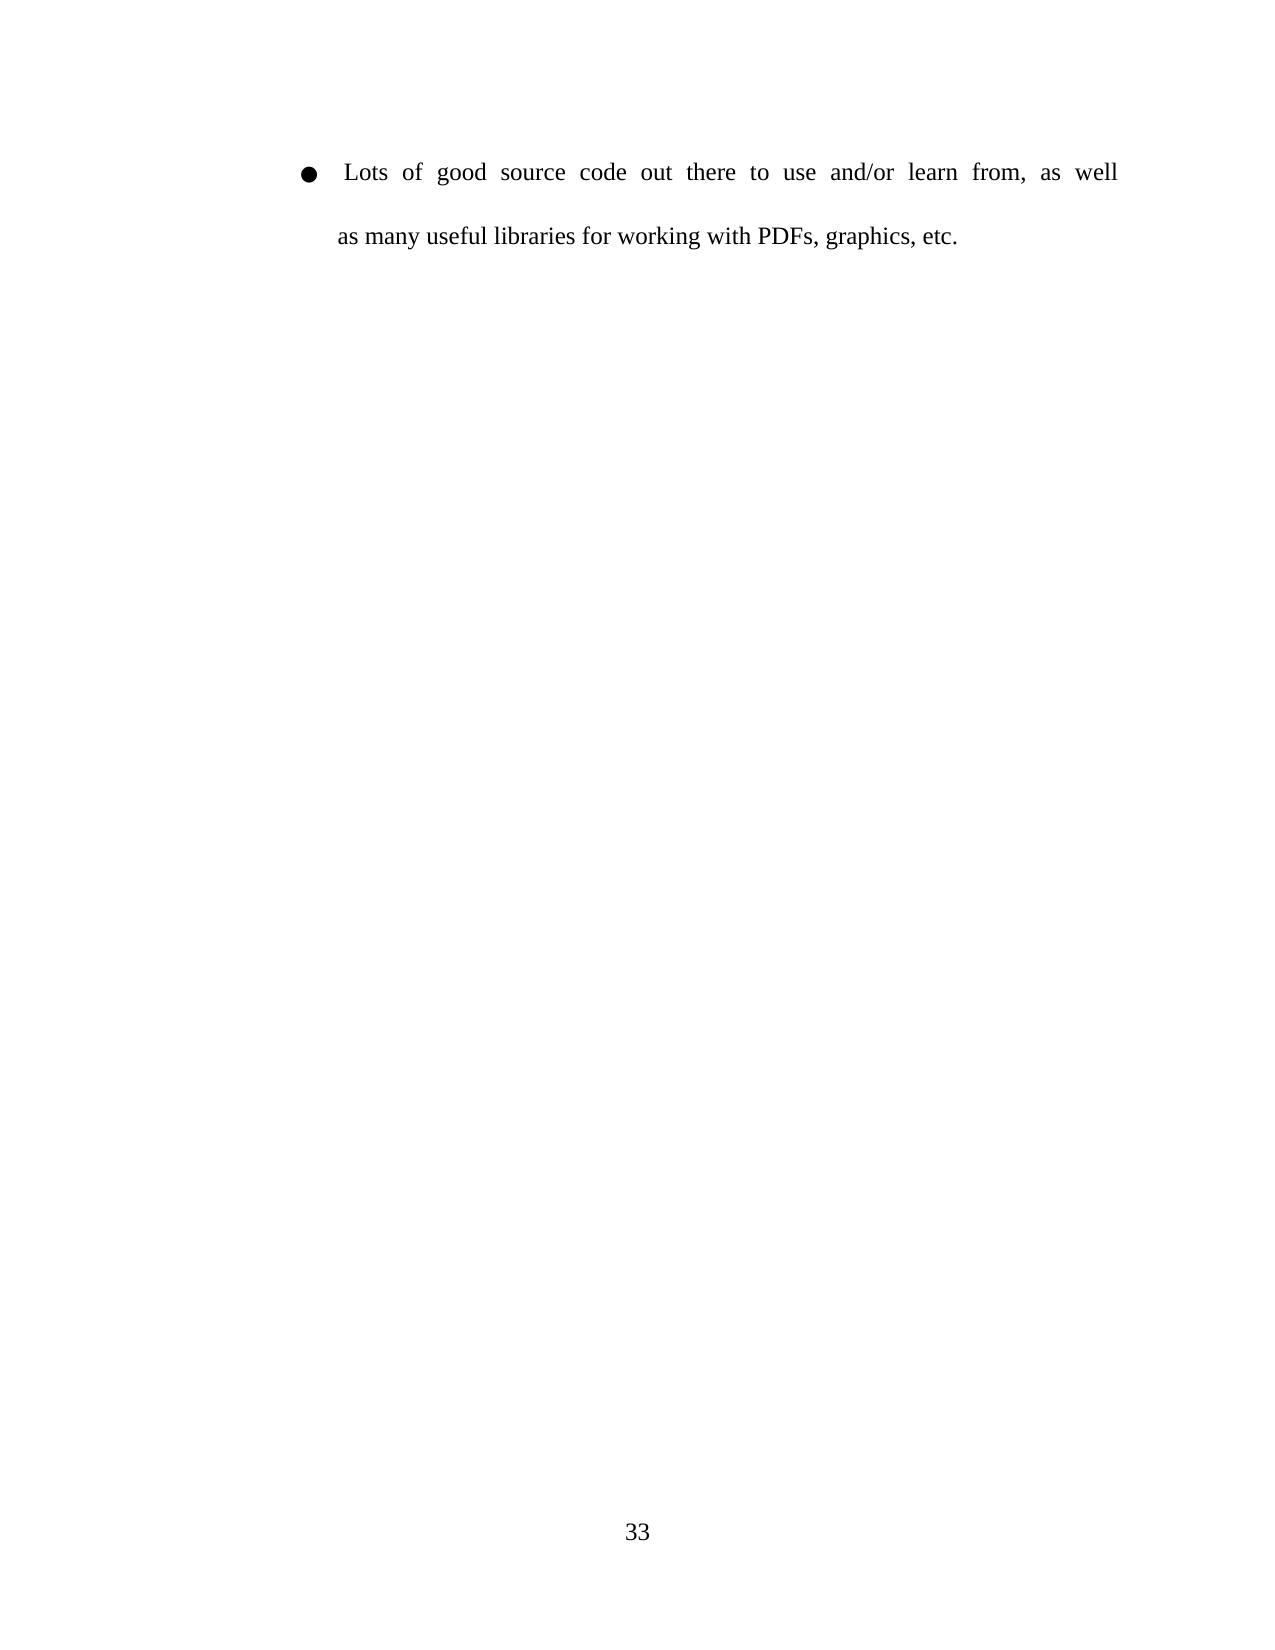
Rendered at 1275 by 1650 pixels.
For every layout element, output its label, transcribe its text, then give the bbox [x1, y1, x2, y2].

list Lots of good source code out there to use and/or learn from, as well as many useful libraries for working with PDFs, graphics, etc. [300, 150, 1125, 250]
